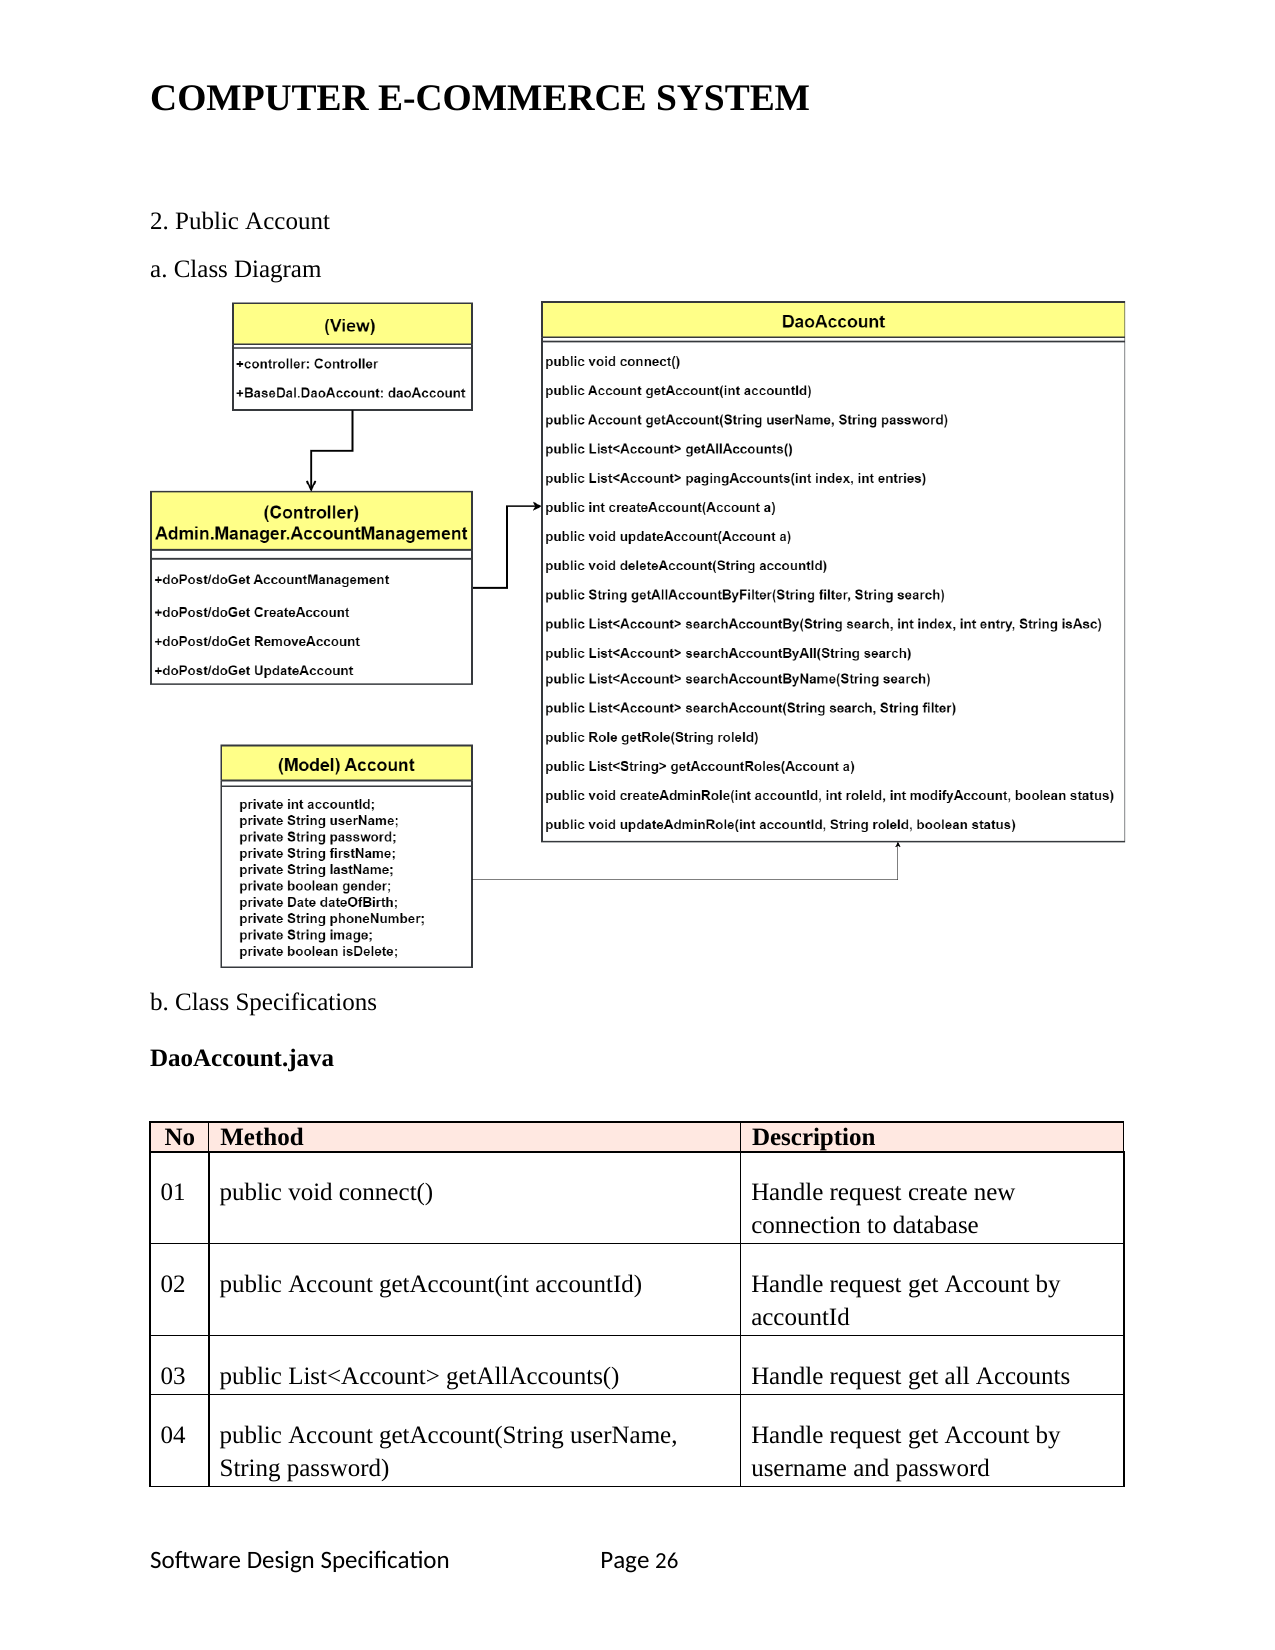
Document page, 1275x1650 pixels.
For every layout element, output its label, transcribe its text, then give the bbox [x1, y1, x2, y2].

table_cell public void connect() [210, 1153, 740, 1243]
table_header Method [209, 1123, 740, 1151]
picture [150, 301, 1125, 969]
subtitle b. Class Specifications [150, 987, 1125, 1016]
table_cell Handle request get Account by username and password [741, 1395, 1123, 1486]
subtitle 2. Public Account [150, 206, 1125, 235]
table_cell public Account getAccount(String userName, String password) [210, 1395, 740, 1486]
table_cell 01 [151, 1153, 208, 1243]
table_cell public Account getAccount(int accountId) [210, 1244, 740, 1335]
table_header No [151, 1123, 208, 1151]
table_cell Handle request get Account by accountId [741, 1244, 1123, 1335]
subtitle a. Class Diagram [150, 254, 1125, 283]
table_cell 04 [151, 1395, 208, 1486]
table_cell Handle request create new connection to database [741, 1153, 1123, 1243]
table_cell 02 [151, 1244, 208, 1335]
subtitle DaoAccount.java [150, 1043, 1125, 1072]
table_cell public List<Account> getAllAccounts() [210, 1336, 740, 1394]
table_cell Handle request get all Accounts [741, 1336, 1123, 1394]
table_header Description [741, 1123, 1123, 1151]
table_cell 03 [151, 1336, 208, 1394]
